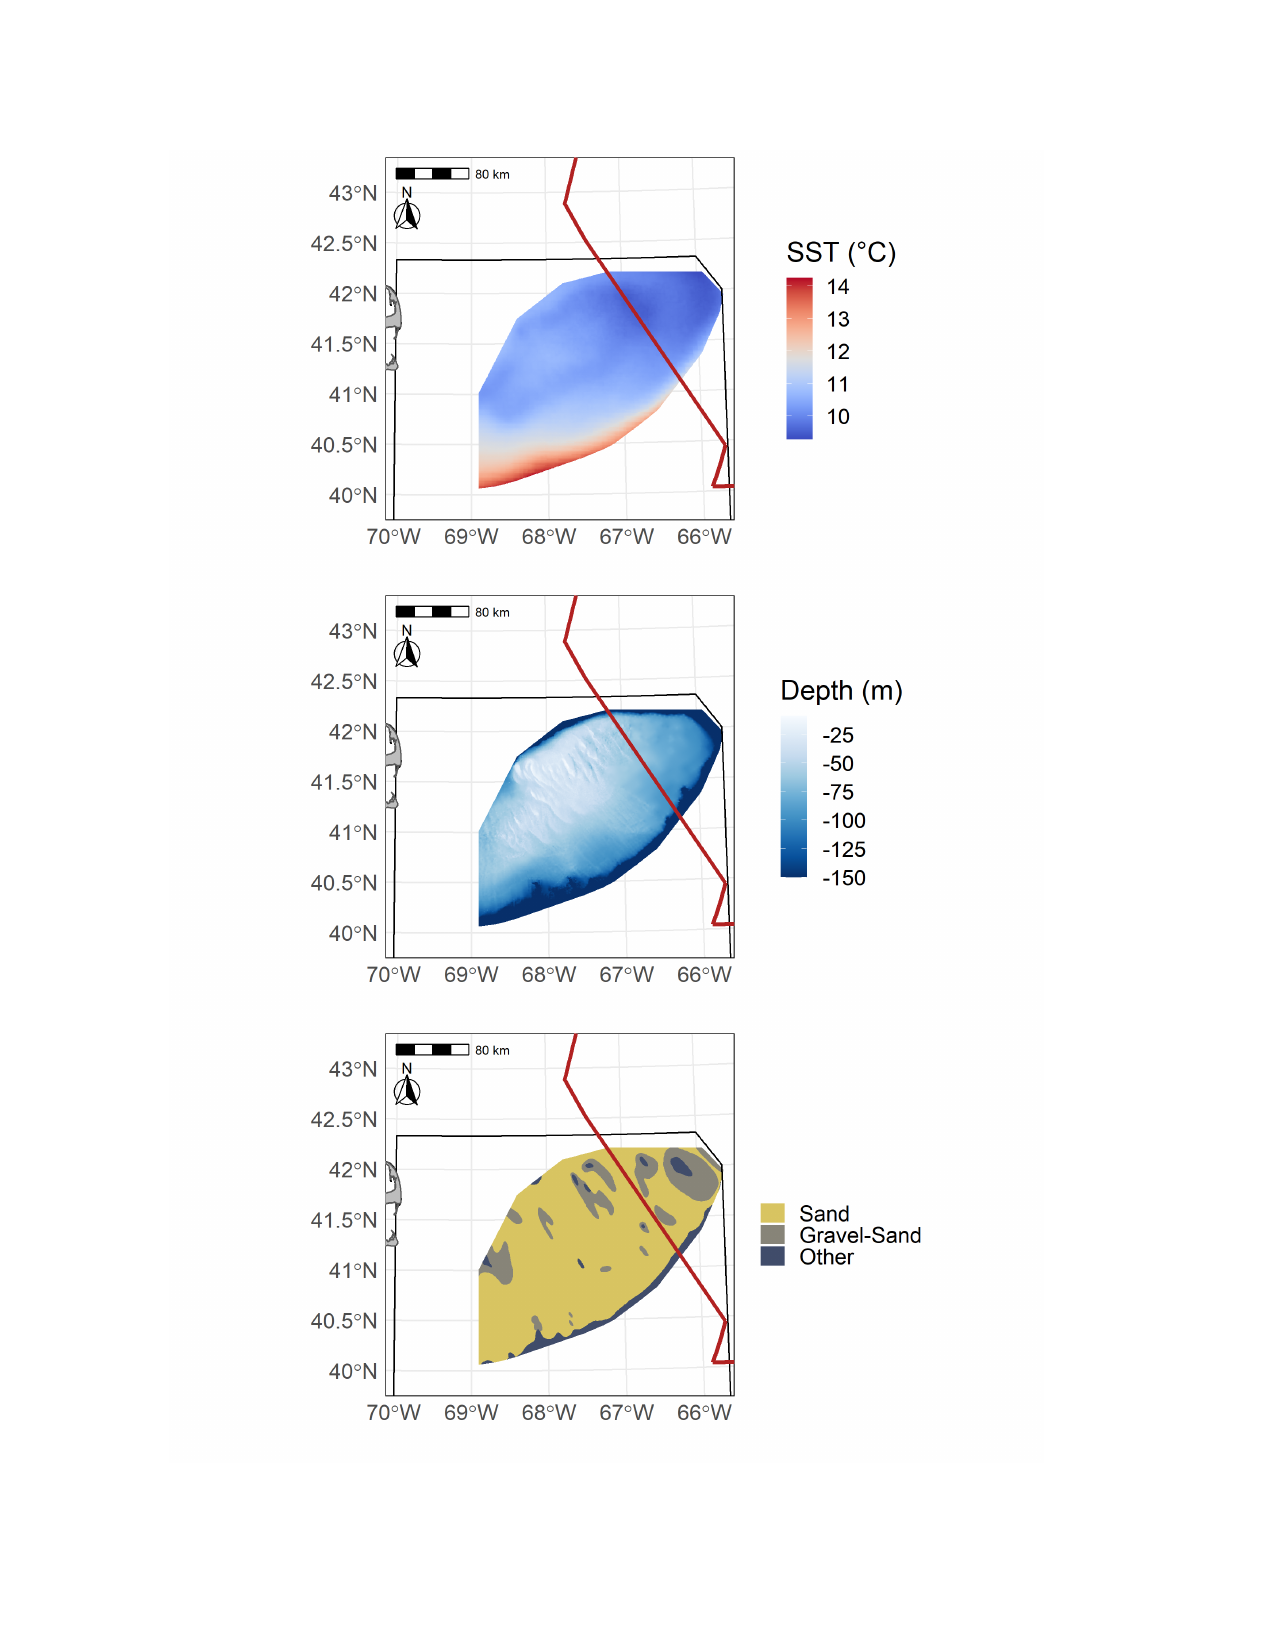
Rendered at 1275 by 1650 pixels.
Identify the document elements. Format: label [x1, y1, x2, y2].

picture [168, 150, 1044, 1463]
